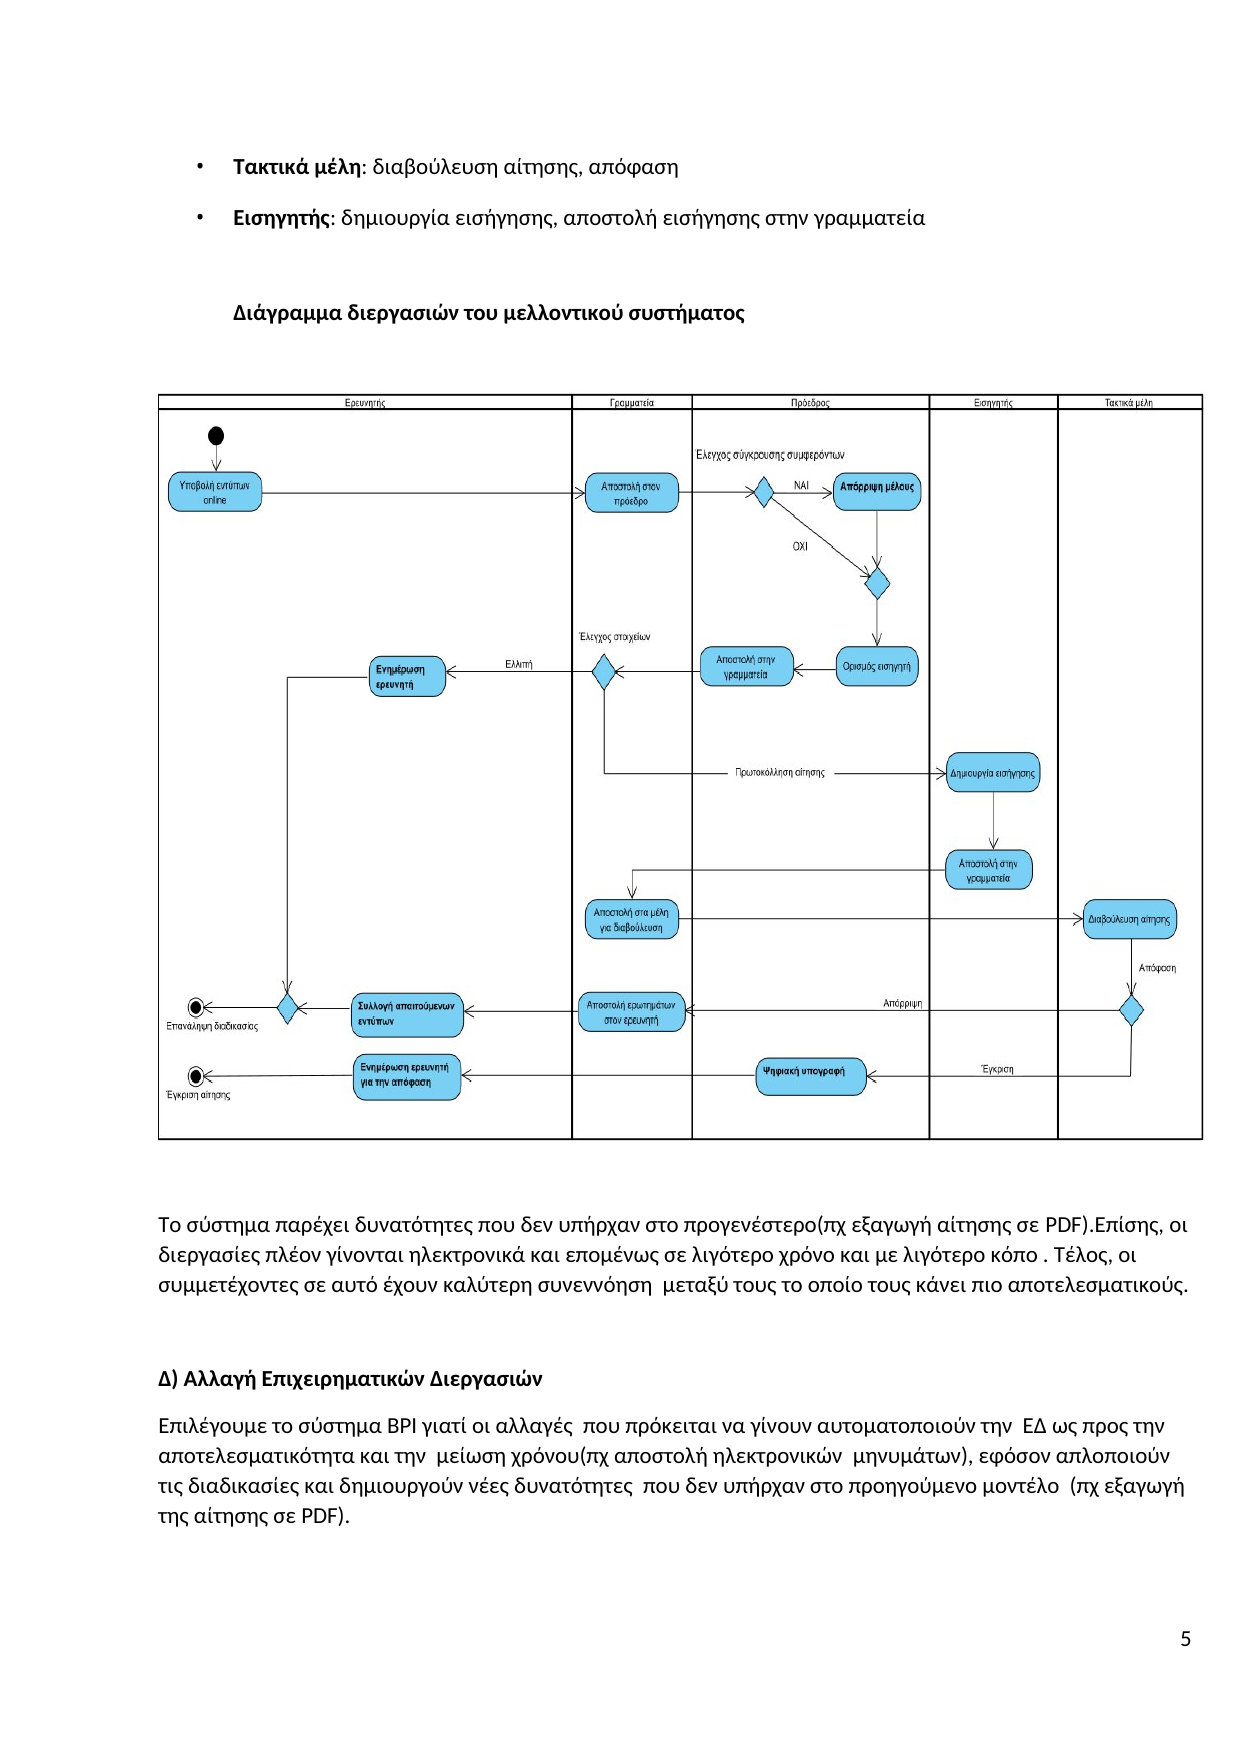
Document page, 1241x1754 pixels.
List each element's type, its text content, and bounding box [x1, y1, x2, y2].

list Τακτικά μέλη: διαβούλευση αίτησης, απόφαση [196, 150, 1191, 181]
text Δ) Αλλαγή Επιχειρηματικών Διεργασιών [158, 1364, 1191, 1392]
list Εισηγητής: δημιουργία εισήγησης, αποστολή εισήγησης στην γραμματεία [196, 200, 1191, 232]
text Επιλέγουμε το σύστημα BPI γιατί οι αλλαγές που πρόκειται να γίνουν αυτοματοποιούν την ΕΔ ως προς την αποτελεσματικότητα και την μείωση χρόνου(πχ αποστολή ηλεκτρονικών μηνυμάτων), εφόσον απλοποιούν τις διαδικασίες και δημιουργούν νέες δυνατότητες που δεν υπήρχαν στο προηγούμενο μοντέλο (πχ εξαγωγή της αίτησης σε PDF). [158, 1411, 1191, 1529]
picture [158, 391, 1206, 1144]
text Διάγραμμα διεργασιών του μελλοντικού συστήματος [233, 298, 1191, 326]
text Το σύστημα παρέχει δυνατότητες που δεν υπήρχαν στο προγενέστερο(πχ εξαγωγή αίτησης σε PDF).Επίσης, οι διεργασίες πλέον γίνονται ηλεκτρονικά και επομένως σε λιγότερο χρόνο και με λιγότερο κόπο . Τέλος, οι συμμετέχοντες σε αυτό έχουν καλύτερη συνεννόηση μεταξύ τους το οποίο τους κάνει πιο αποτελεσματικούς. [158, 1210, 1191, 1298]
